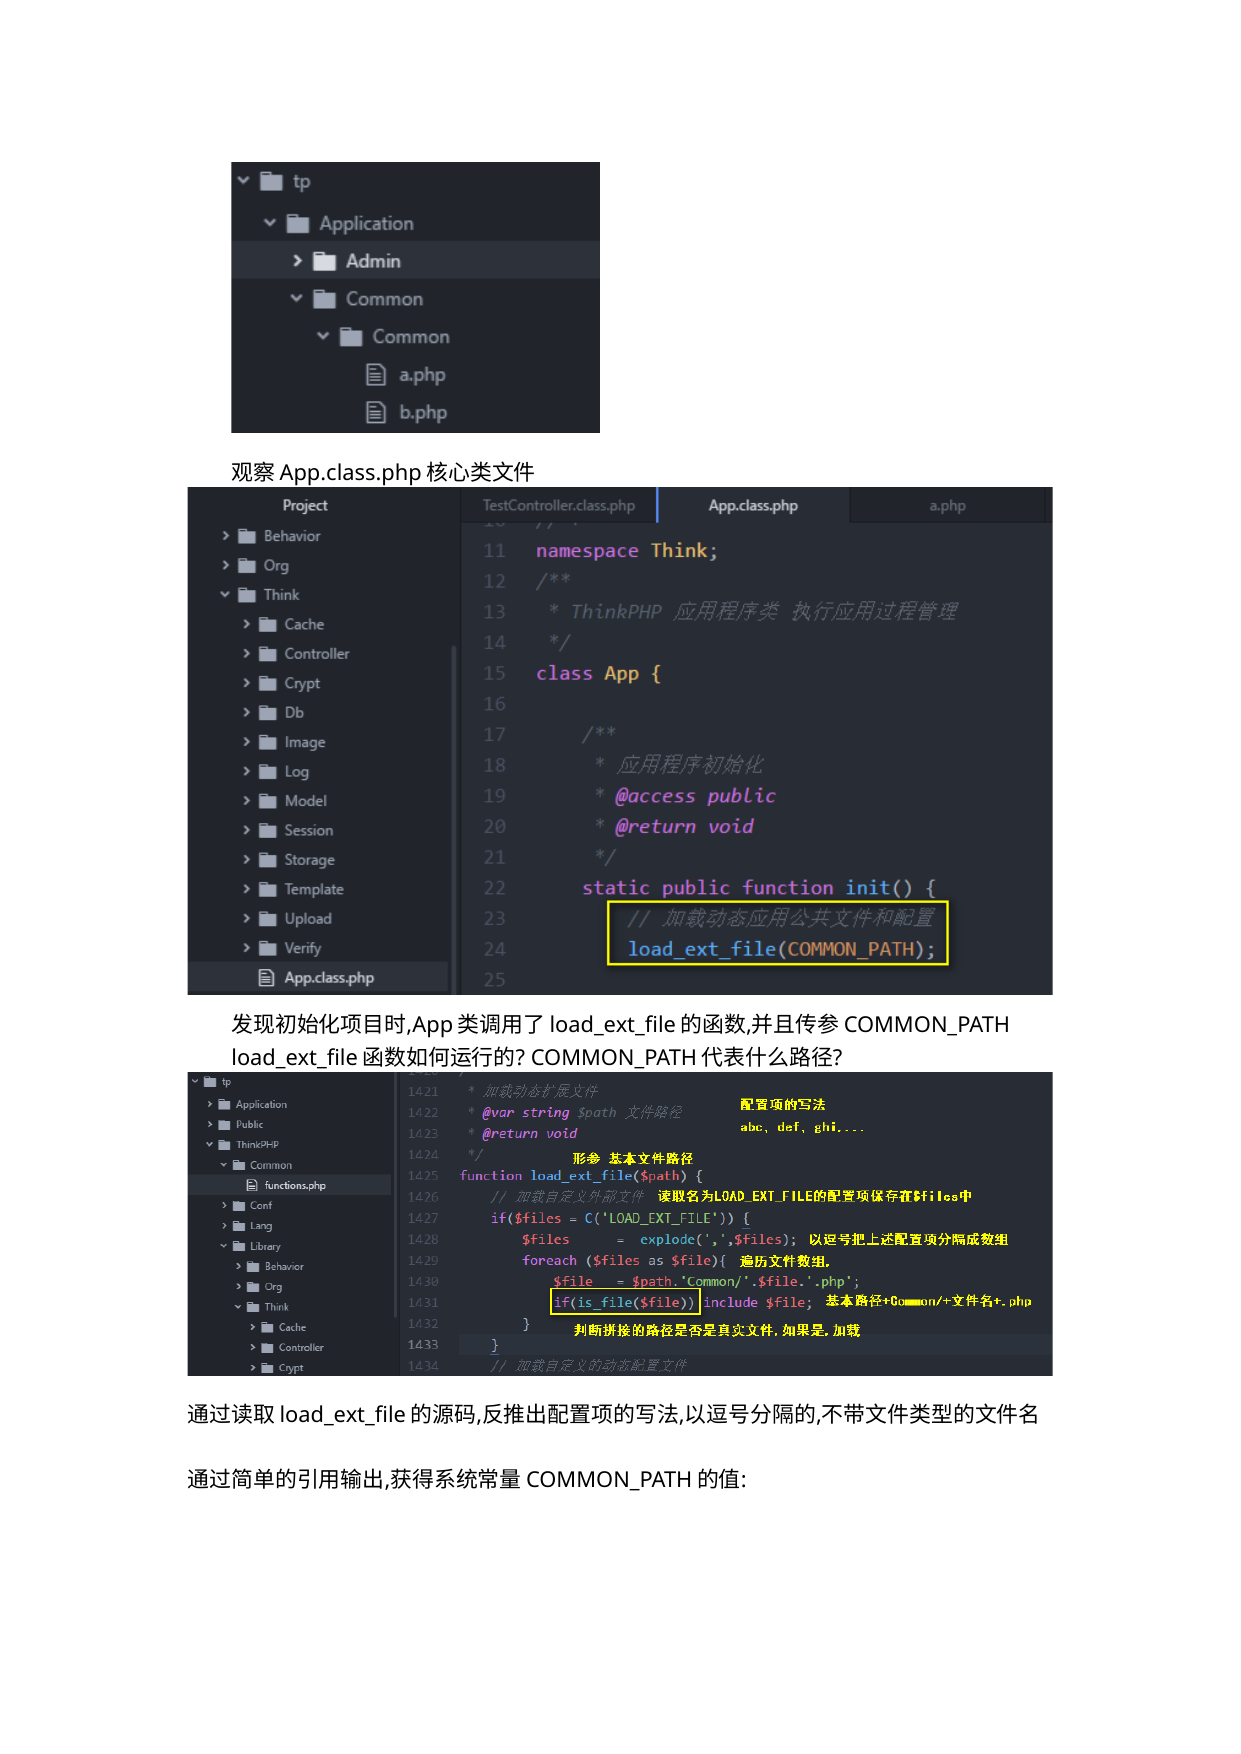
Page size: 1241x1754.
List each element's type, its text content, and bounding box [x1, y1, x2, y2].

text 发现初始化项目时,App类调用了load_ext_file的函数,并且传参COMMON_PATH [187, 1007, 1053, 1039]
text load_ext_file函数如何运行的? COMMON_PATH代表什么路径? [187, 1039, 1053, 1072]
picture [231, 162, 600, 433]
picture [187, 1072, 1053, 1376]
text 通过简单的引用输出,获得系统常量COMMON_PATH的值: [187, 1462, 1053, 1494]
picture [187, 487, 1053, 995]
text 观察App.class.php核心类文件 [187, 454, 1053, 487]
text 通过读取load_ext_file的源码,反推出配置项的写法,以逗号分隔的,不带文件类型的文件名 [187, 1397, 1053, 1429]
